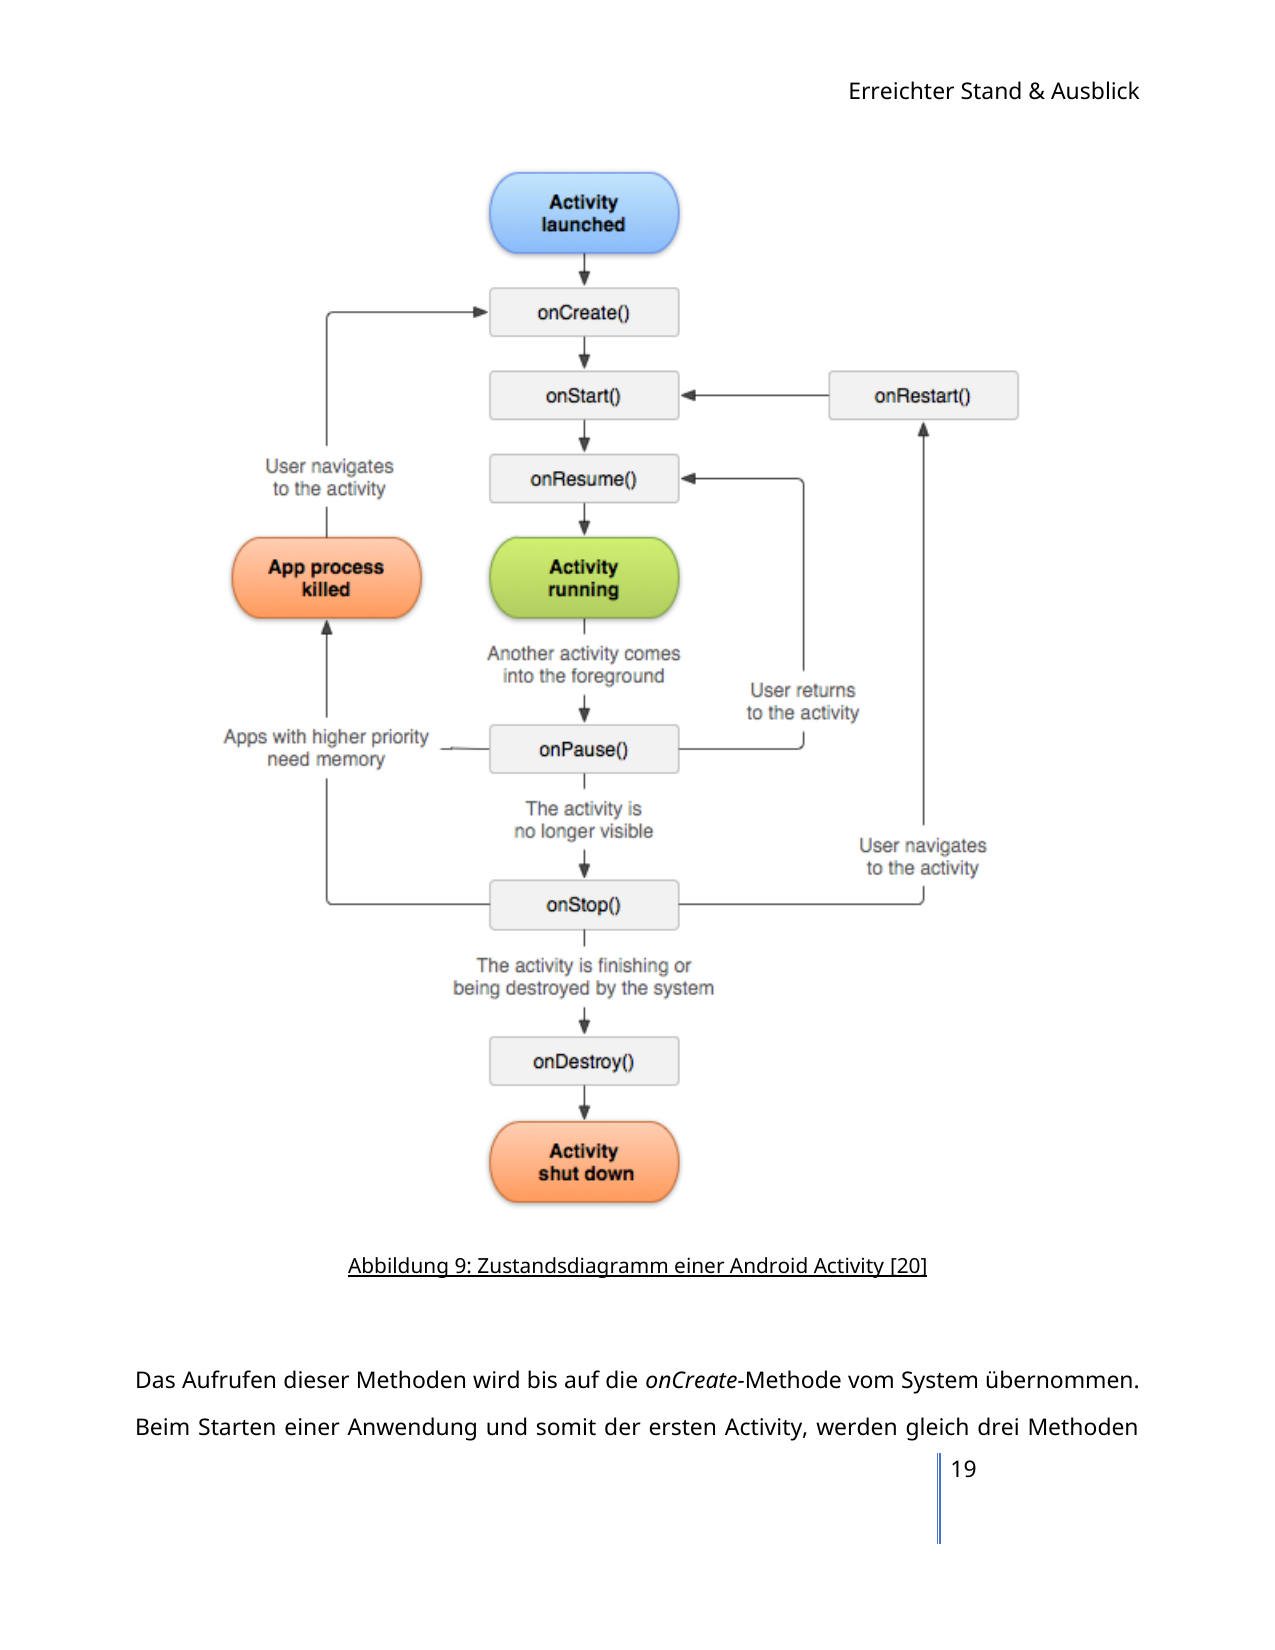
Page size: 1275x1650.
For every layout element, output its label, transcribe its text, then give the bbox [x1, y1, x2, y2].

text Abbildung : Zustandsdiagramm einer Android Activity [135, 1251, 1140, 1279]
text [135, 1364, 1140, 1442]
picture [187, 135, 1088, 1219]
